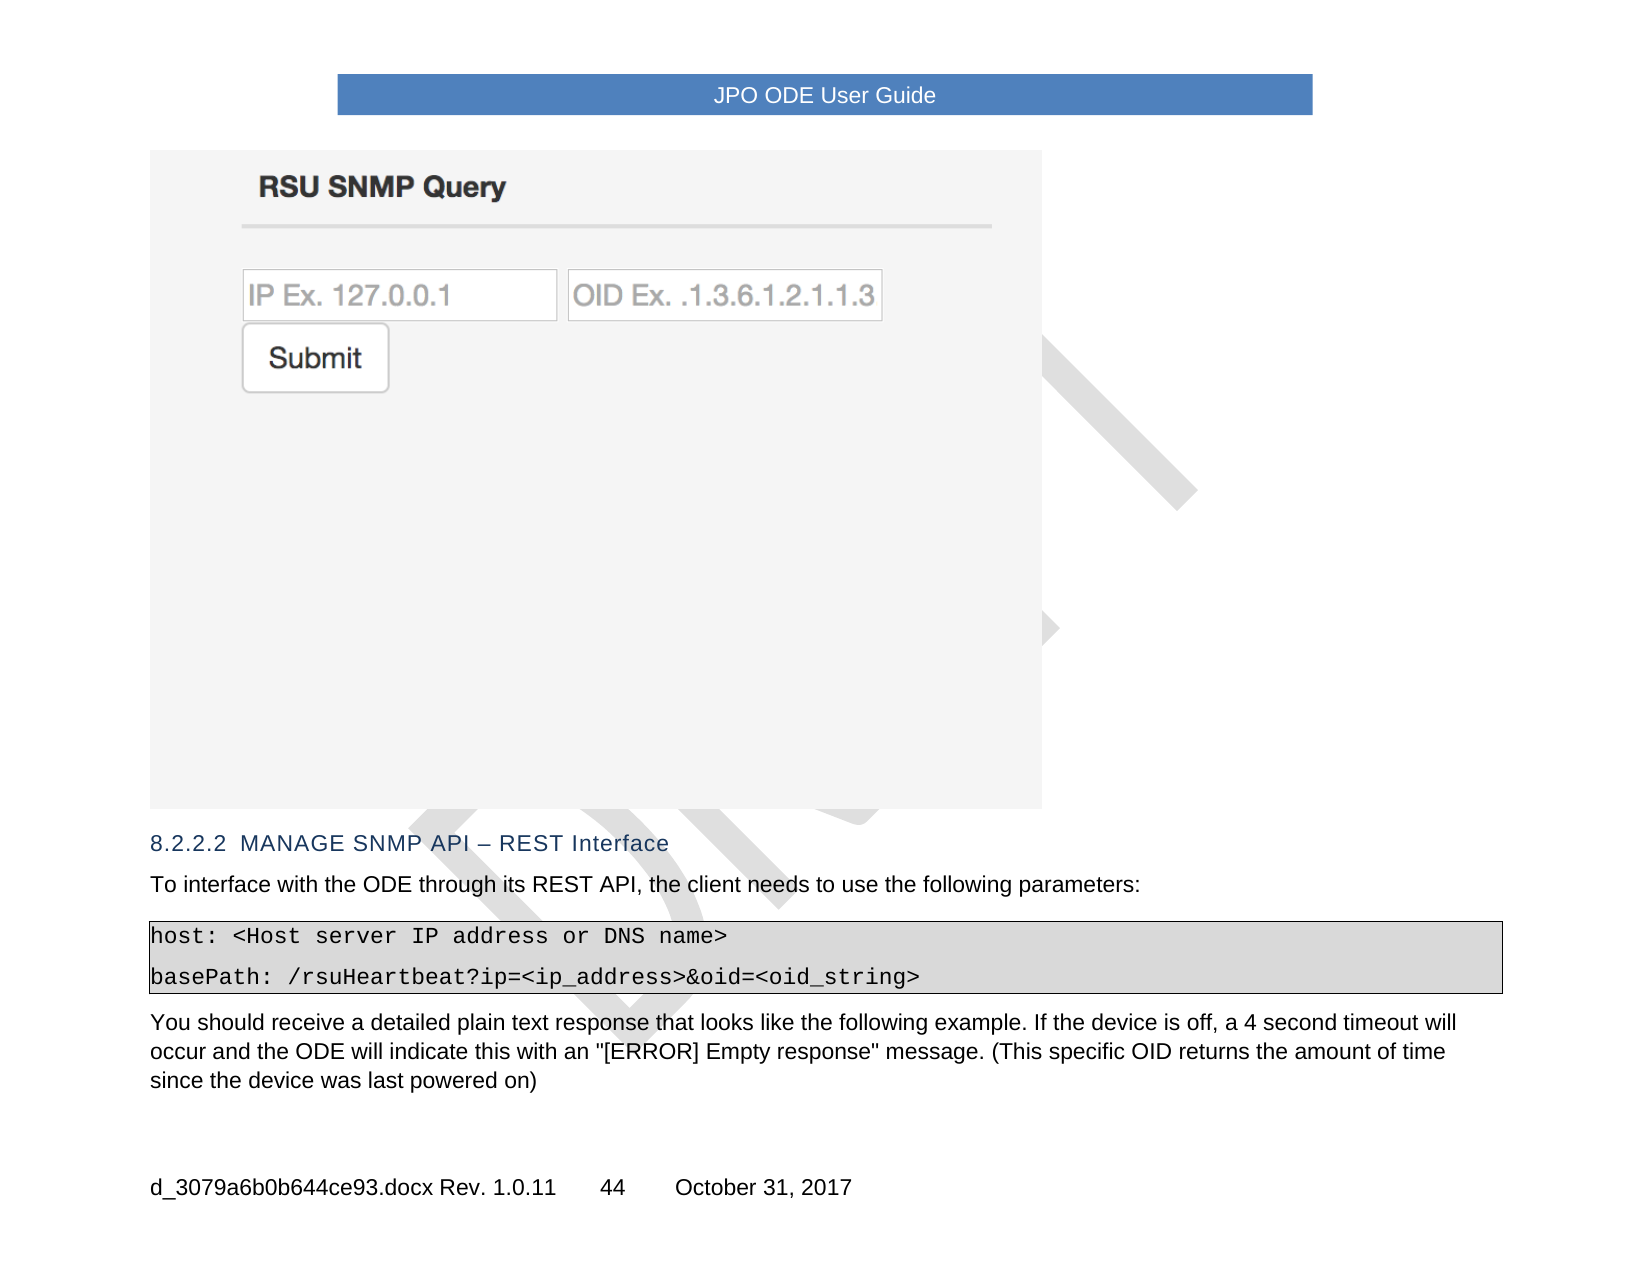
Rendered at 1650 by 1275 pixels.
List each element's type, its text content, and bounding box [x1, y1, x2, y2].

picture [150, 150, 1042, 809]
text basePath: /rsuHeartbeat?ip=<ip_address>&oid=<oid_string> [150, 962, 1502, 993]
subtitle MANAGE SNMP API – REST Interface [150, 830, 1500, 856]
text To interface with the ODE through its REST API, the client needs to use the following parameters: [150, 871, 1500, 898]
text You should receive a detailed plain text response that looks like the following example. If the device is off, a 4 second timeout will occur and the ODE will indicate this with an "[ERROR] Empty response" message. (This specific OID returns the amount of time since the device was last powered on) [150, 1009, 1500, 1093]
text host: <Host server IP address or DNS name> [150, 922, 1502, 950]
